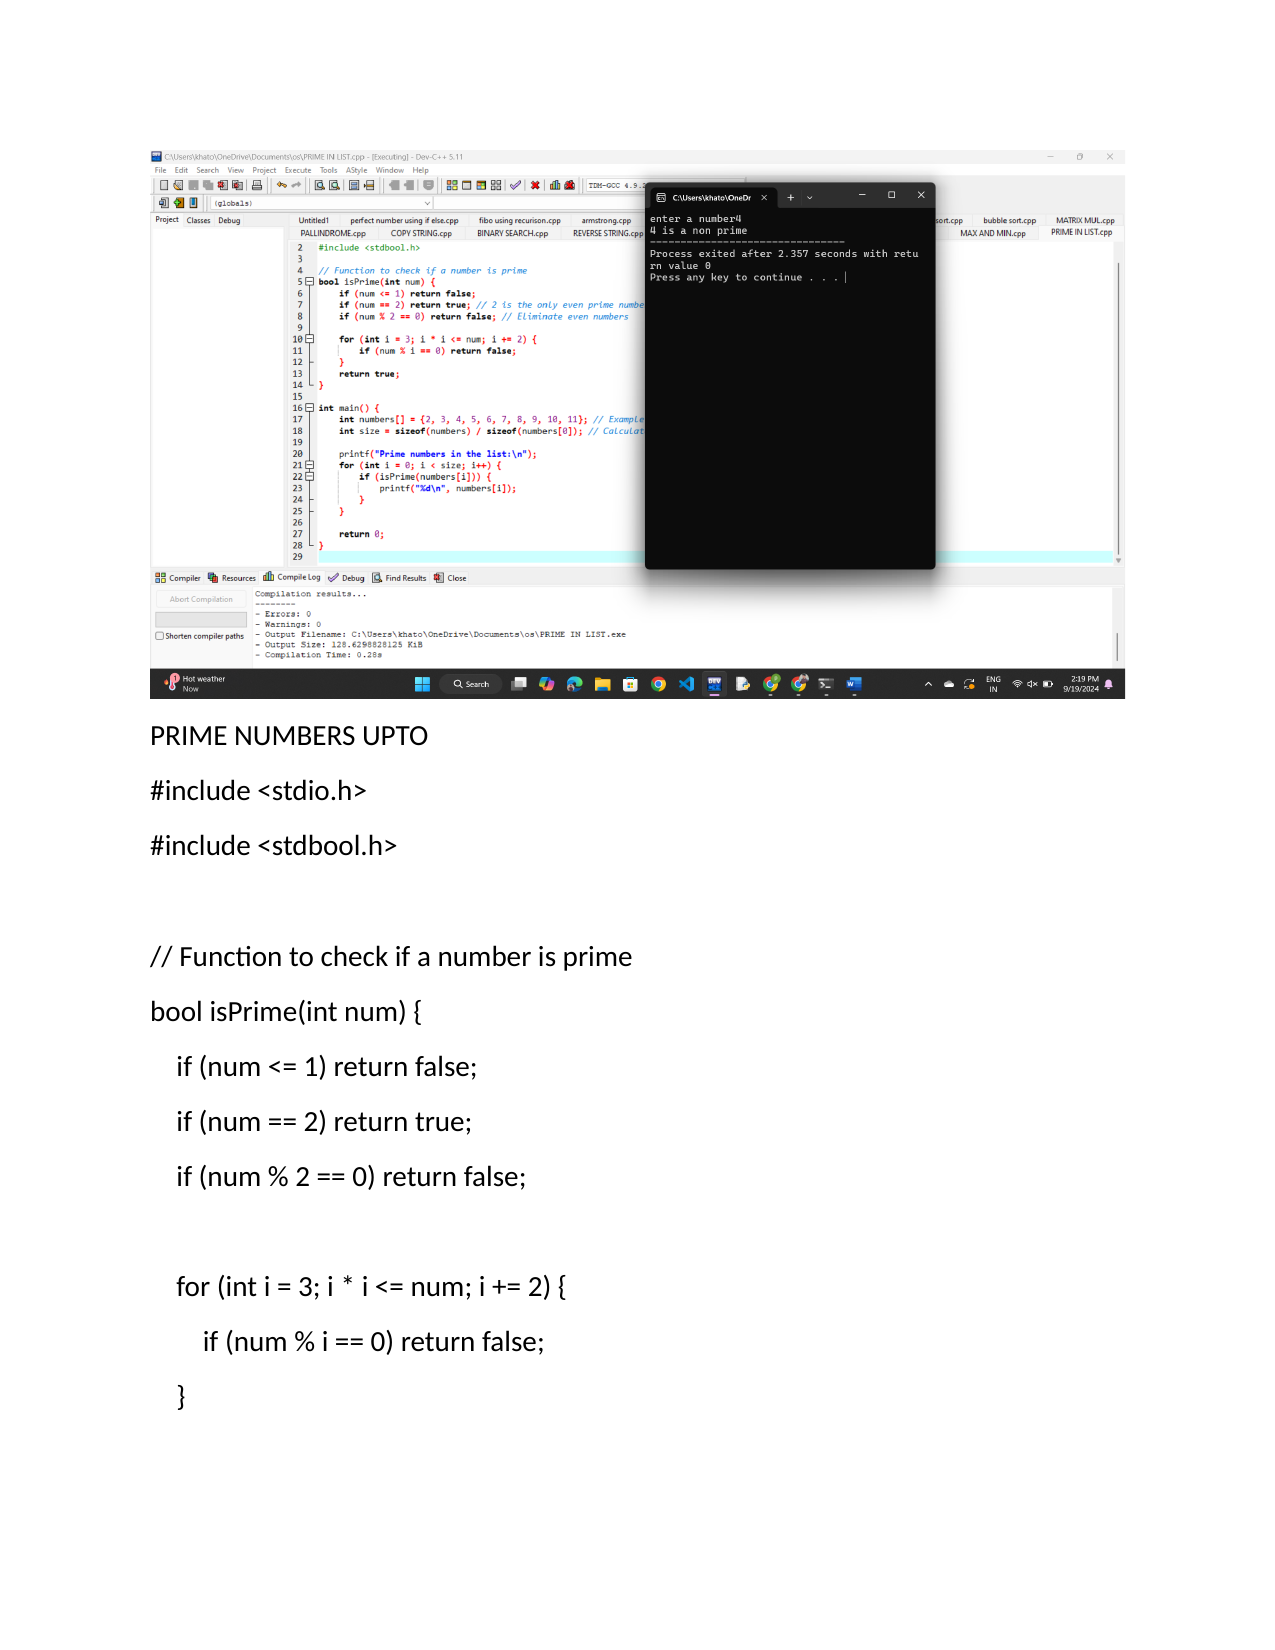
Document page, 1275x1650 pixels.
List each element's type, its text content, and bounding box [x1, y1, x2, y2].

picture [150, 150, 1125, 699]
text if (num % i == 0) return false; [150, 1323, 1125, 1359]
text #include <stdio.h> [150, 772, 1125, 808]
text } [150, 1378, 1125, 1414]
text // Function to check if a number is prime [150, 938, 1125, 973]
text #include <stdbool.h> [150, 827, 1125, 863]
text if (num <= 1) return false; [150, 1048, 1125, 1083]
text if (num % 2 == 0) return false; [150, 1158, 1125, 1194]
text bool isPrime(int num) { [150, 993, 1125, 1028]
text if (num == 2) return true; [150, 1103, 1125, 1139]
text PRIME NUMBERS UPTO [150, 717, 1125, 753]
text for (int i = 3; i * i <= num; i += 2) { [150, 1268, 1125, 1304]
